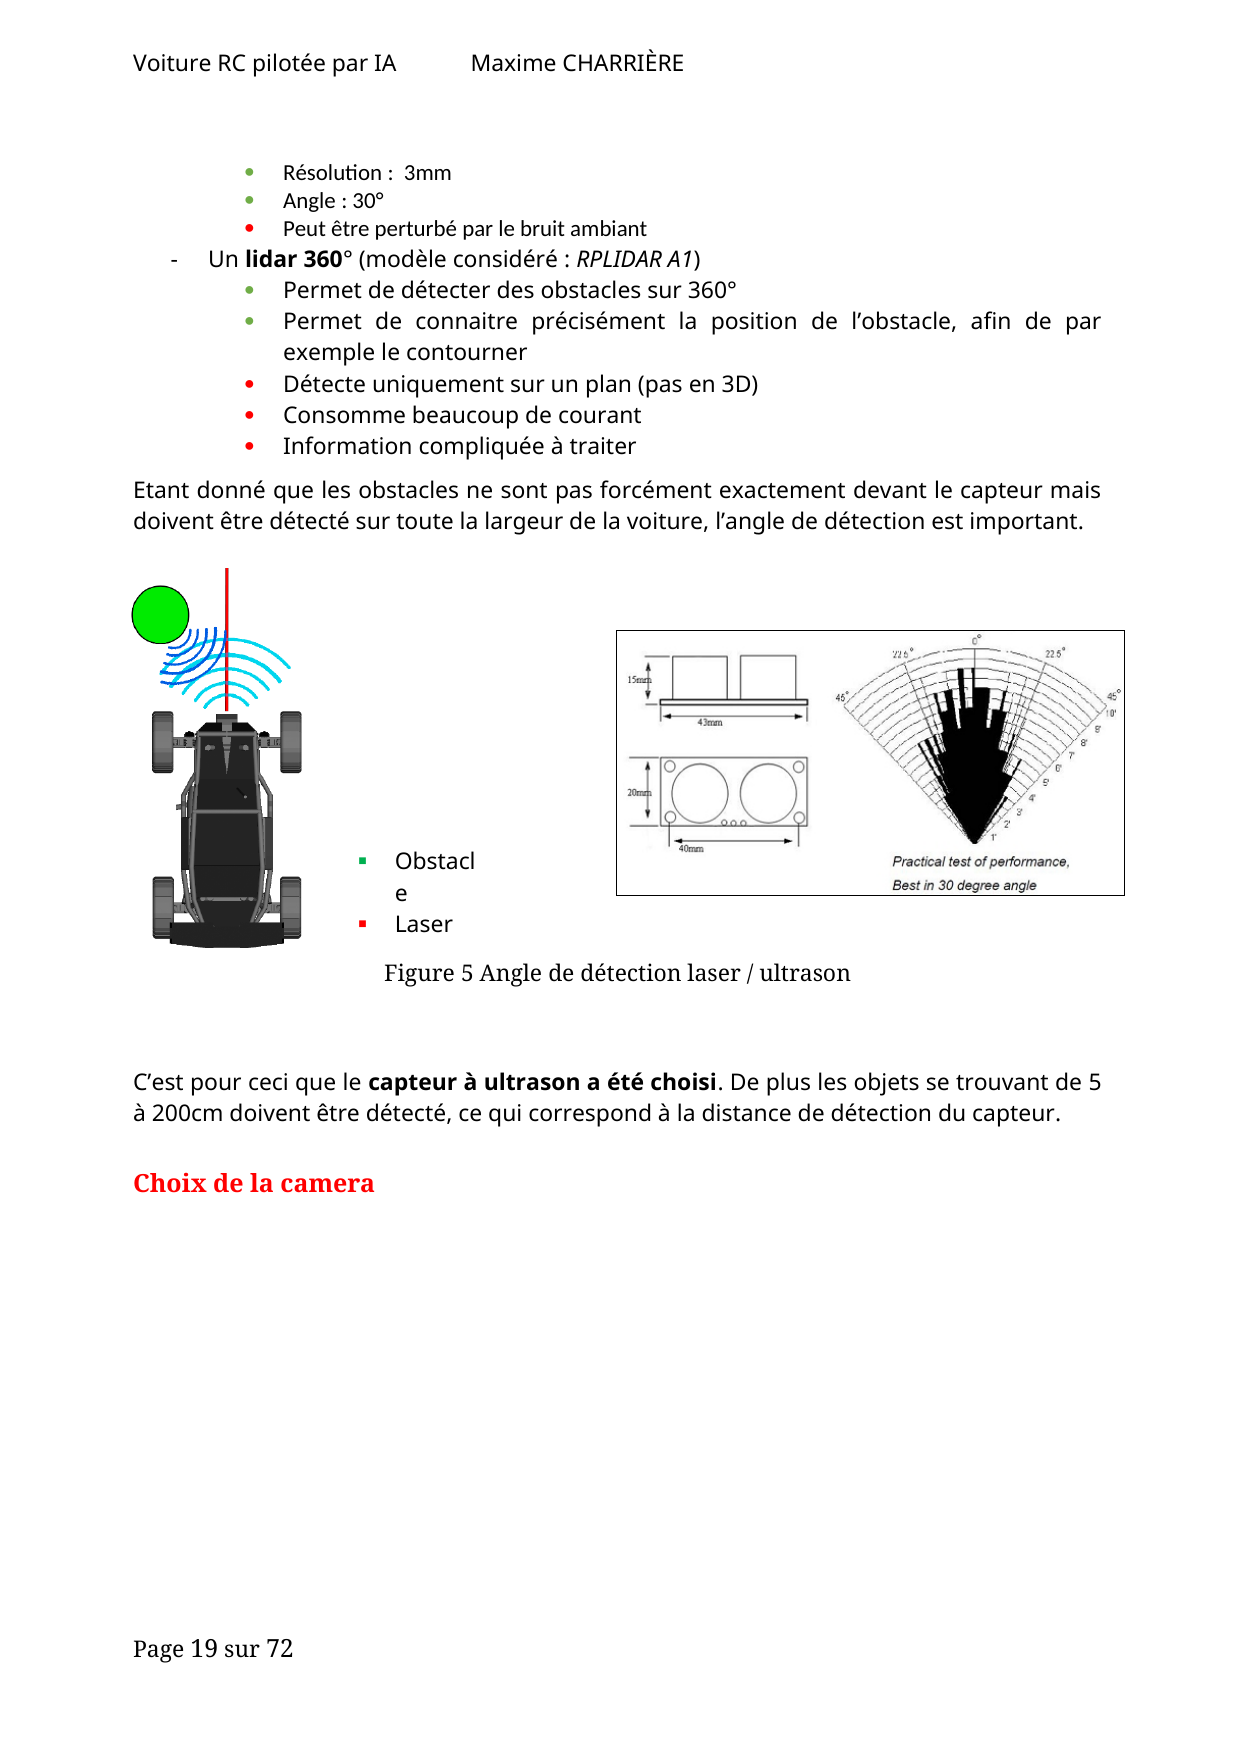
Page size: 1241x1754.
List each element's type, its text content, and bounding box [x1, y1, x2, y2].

text C’est pour ceci que le capteur à ultrason a été choisi. De plus les objets se trouvant de 5 à 200cm doivent être détecté, ce qui correspond à la distance de détection du capteur. [133, 1066, 1102, 1128]
list Information compliquée à traiter [245, 430, 1102, 461]
list Angle : 30° [245, 186, 1102, 214]
list Consomme beaucoup de courant [245, 399, 1102, 430]
list Un lidar 360° (modèle considéré : RPLIDAR A1) [170, 242, 1102, 274]
list Etant donné que les obstacles ne sont pas forcément exactement devant le capteur mais doivent être détecté sur toute la largeur de la voiture, l’angle de détection est important. [133, 474, 1102, 536]
list Détecte uniquement sur un plan (pas en 3D) [245, 367, 1102, 399]
picture [617, 631, 1124, 895]
list Résolution : 3mm [245, 158, 1102, 186]
subtitle Choix de la camera [133, 1166, 1102, 1200]
list Permet de détecter des obstacles sur 360° [245, 274, 1102, 305]
picture [108, 568, 345, 948]
list Permet de connaitre précisément la position de l’obstacle, afin de par exemple le contourner [245, 305, 1102, 367]
list Peut être perturbé par le bruit ambiant [245, 214, 1102, 242]
